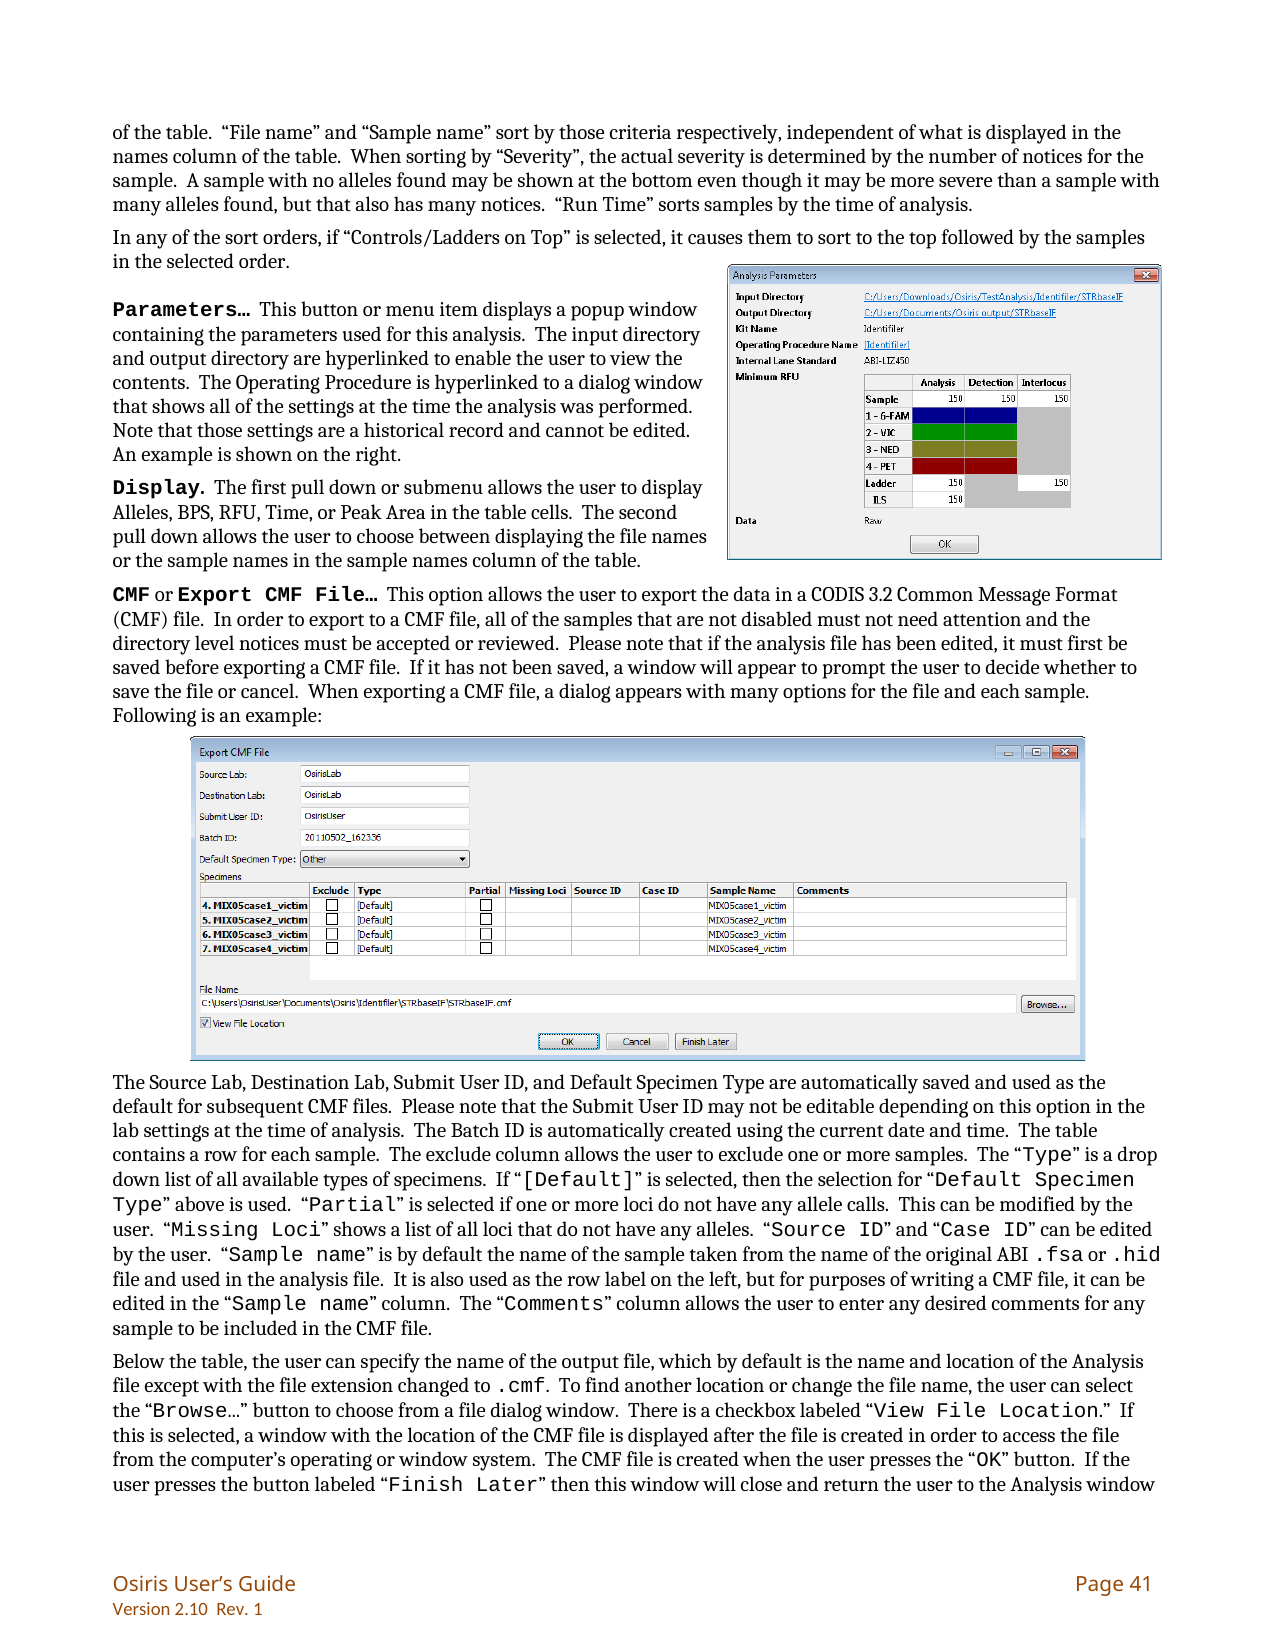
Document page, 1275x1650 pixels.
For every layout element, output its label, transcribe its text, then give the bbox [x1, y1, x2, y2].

text The Source Lab, Destination Lab, Submit User ID, and Default Specimen Type are automatically saved and used as the default for subsequent CMF files. Please note that the Submit User ID may not be editable depending on this option in the lab settings at the time of analysis. The Batch ID is automatically created using the current date and time. The table contains a row for each sample. The exclude column allows the user to exclude one or more samples. The “Type” is a drop down list of all available types of specimens. If “[Default]” is selected, then the selection for “Default Specimen Type” above is used. “Partial” is selected if one or more loci do not have any allele calls. This can be modified by the user. “Missing Loci” shows a list of all loci that do not have any alleles. “Source ID” and “Case ID” can be edited by the user. “Sample name” is by default the name of the sample taken from the name of the original ABI .fsa or .hid file and used in the analysis file. It is also used as the row label on the left, but for purposes of writing a CMF file, it can be edited in the “Sample name” column. The “Comments” column allows the user to enter any desired comments for any sample to be included in the CMF file. [112, 1070, 1162, 1340]
text Parameters… This button or menu item displays a popup window containing the parameters used for this analysis. The input directory and output directory are hyperlinked to enable the user to view the contents. The Operating Procedure is hyperlinked to a dialog window that shows all of the settings at the time the analysis was performed. Note that those settings are a historical record and cannot be edited. An example is shown on the right. [112, 298, 727, 466]
text Display. The first pull down or submenu allows the user to display Alleles, BPS, RFU, Time, or Peak Area in the table cells. The second pull down allows the user to choose between displaying the file names or the sample names in the sample names column of the table. [112, 476, 1162, 573]
text In any of the sort orders, if “Controls/Ladders on Top” is selected, it causes them to sort to the top followed by the samples in the selected order. [112, 226, 1162, 274]
picture [727, 264, 1162, 560]
text CMF or Export CMF File… This option allows the user to export the data in a CODIS 3.2 Common Message Format (CMF) file. In order to export to a CMF file, all of the samples that are not disabled must not need attention and the directory level notices must be accepted or reviewed. Please note that if the analysis file has been edited, it must first be saved before exporting a CMF file. If it has not been saved, a window will appear to prompt the user to decide whether to save the file or cancel. When exporting a CMF file, a dialog appears with many options for the file and each sample. Following is an example: [112, 582, 1162, 727]
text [112, 1350, 1162, 1498]
picture [190, 736, 1086, 1061]
